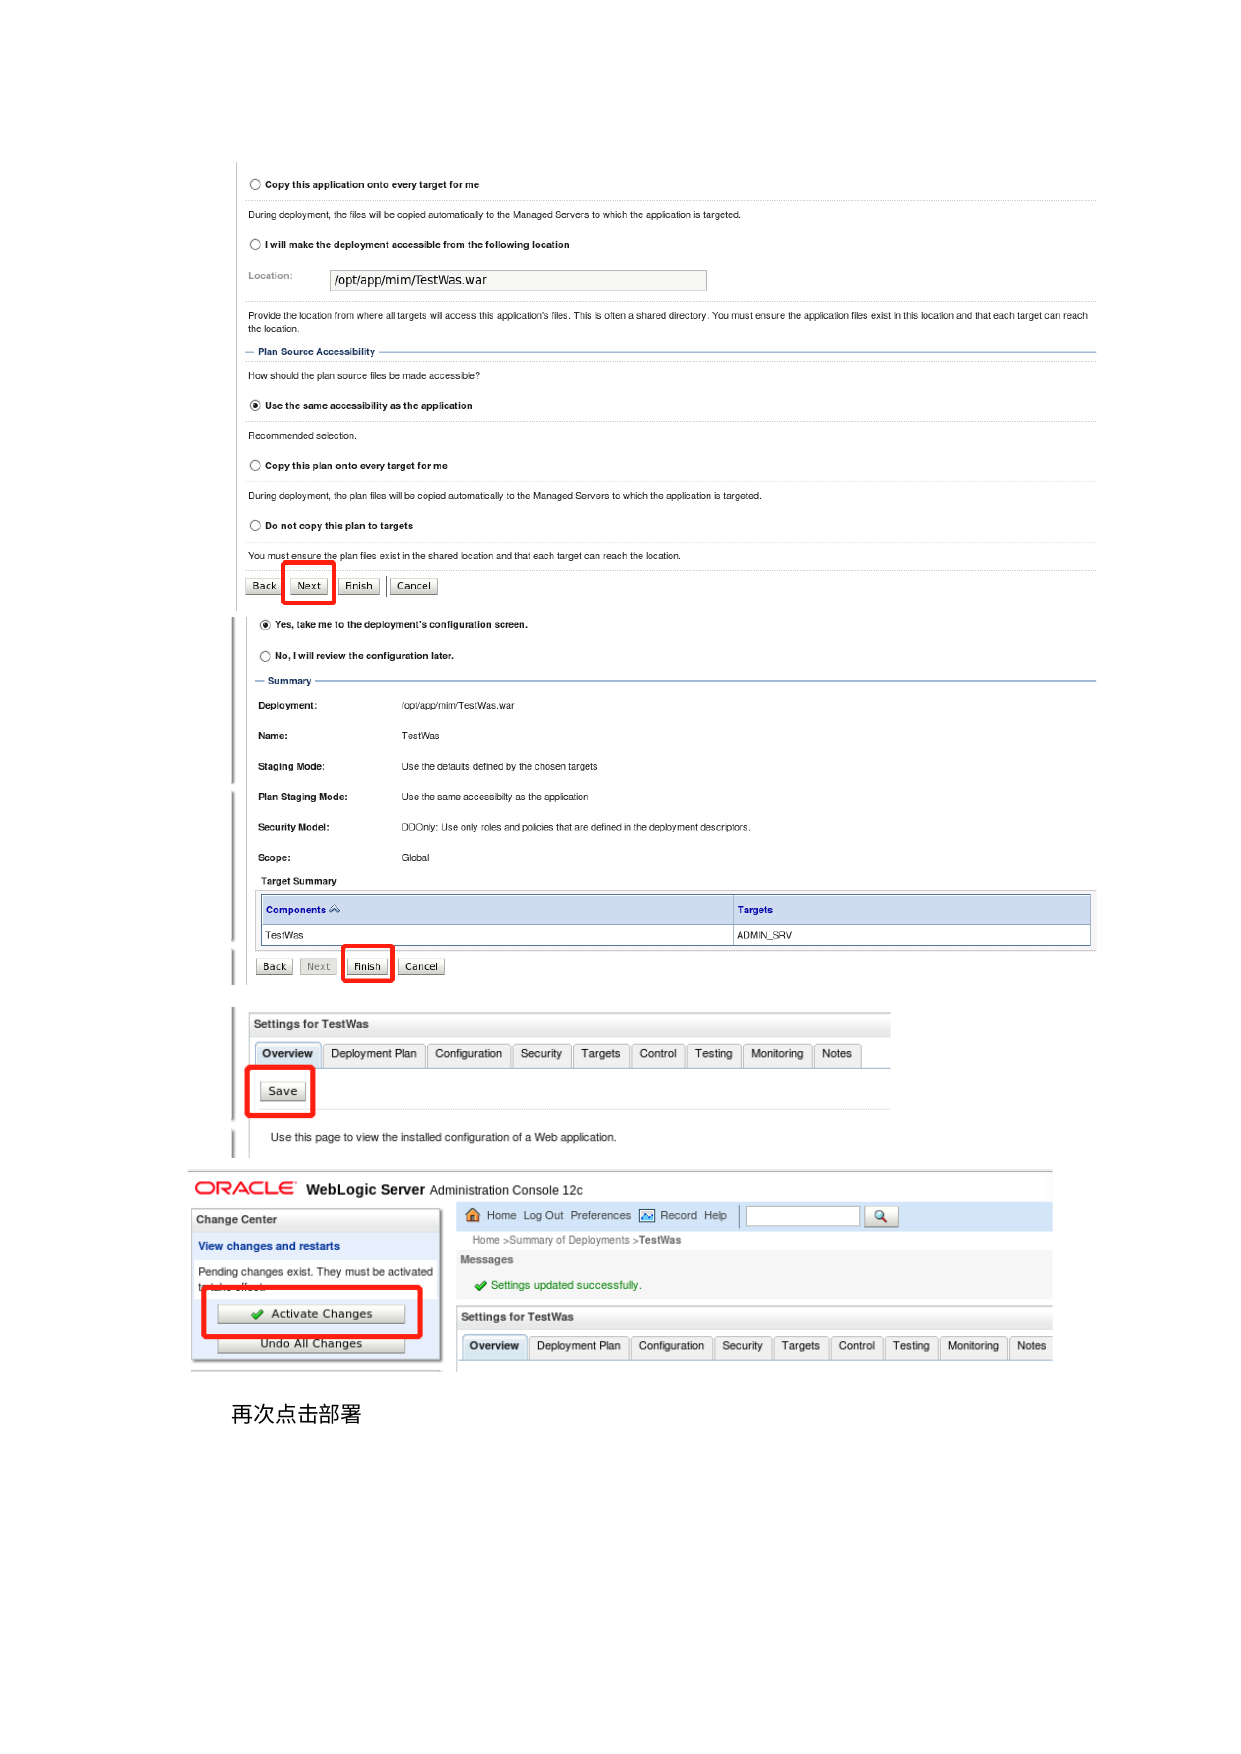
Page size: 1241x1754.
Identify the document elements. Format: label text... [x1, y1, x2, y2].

picture [231, 162, 1097, 611]
text 再次点击部署 [187, 1397, 1053, 1429]
picture [231, 1007, 891, 1158]
picture [231, 617, 1097, 985]
picture [187, 1169, 1053, 1372]
